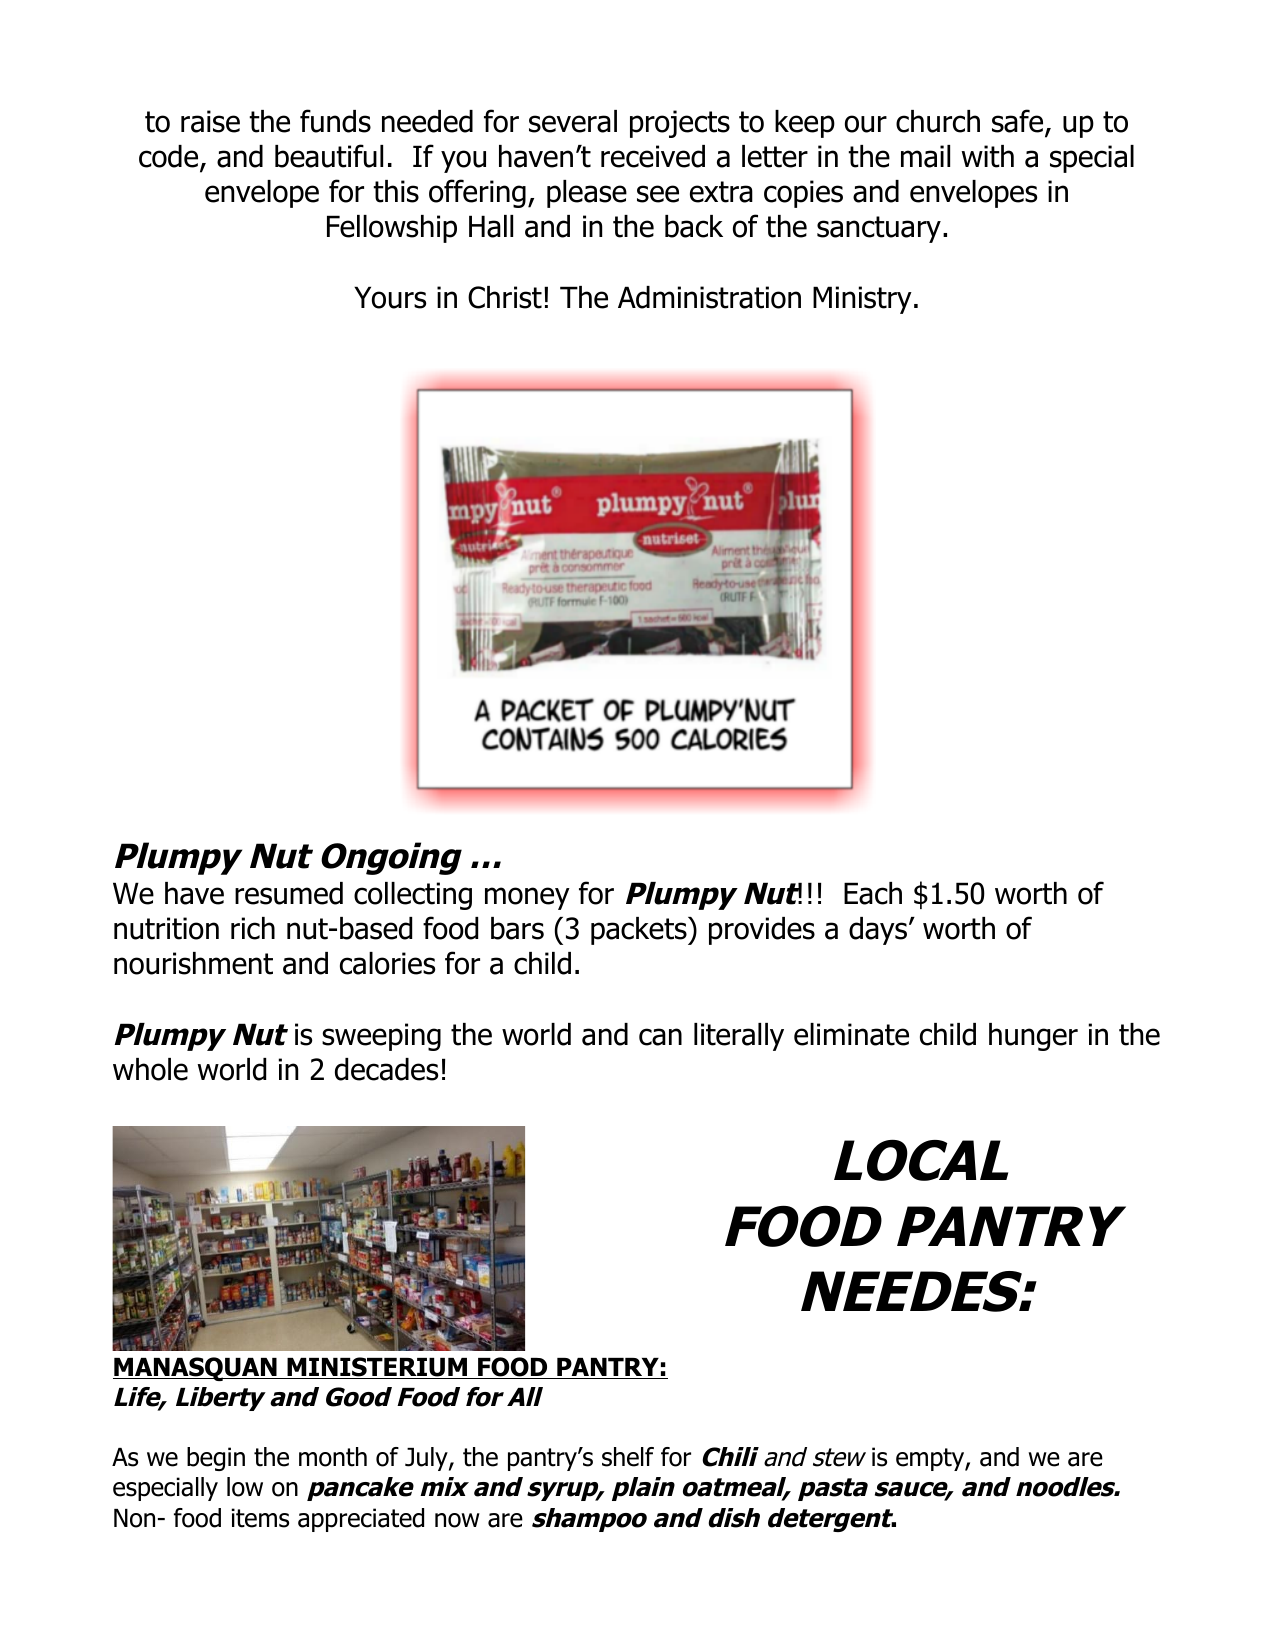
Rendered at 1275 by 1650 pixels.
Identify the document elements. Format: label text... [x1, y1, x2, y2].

text LOCAL [675, 1127, 1162, 1192]
text Fellowship Hall and in the back of the sanctuary. [112, 209, 1162, 244]
picture [112, 1126, 526, 1351]
text As we begin the month of July, the pantry’s shelf for Chili and stew is empty, and we are especially low on pancake mix and syrup, plain oatmeal, pasta sauce, and noodles. Non- food items appreciated now are shampoo and dish detergent. [112, 1442, 1162, 1532]
text to raise the funds needed for several projects to keep our church safe, up to code, and beautiful. If you haven’t received a letter in the mail with a special envelope for this offering, please see extra copies and envelopes in [112, 103, 1162, 209]
text MANASQUAN MINISTERIUM FOOD PANTRY: [112, 1351, 1162, 1381]
text We have resumed collecting money for Plumpy Nut!!! Each $1.50 worth of nutrition rich nut-based food bars (3 packets) provides a days’ worth of nourishment and calories for a child. [112, 875, 1162, 981]
text Life, Liberty and Good Food for All [112, 1381, 1162, 1411]
text NEEDES: [675, 1257, 1162, 1323]
text Plumpy Nut is sweeping the world and can literally eliminate child hunger in the whole world in 2 decades! [112, 1016, 1162, 1086]
text FOOD PANTRY [675, 1192, 1162, 1257]
text Plumpy Nut Ongoing … [112, 835, 1162, 875]
text Yours in Christ! The Administration Ministry. [112, 279, 1162, 314]
picture [399, 368, 876, 816]
